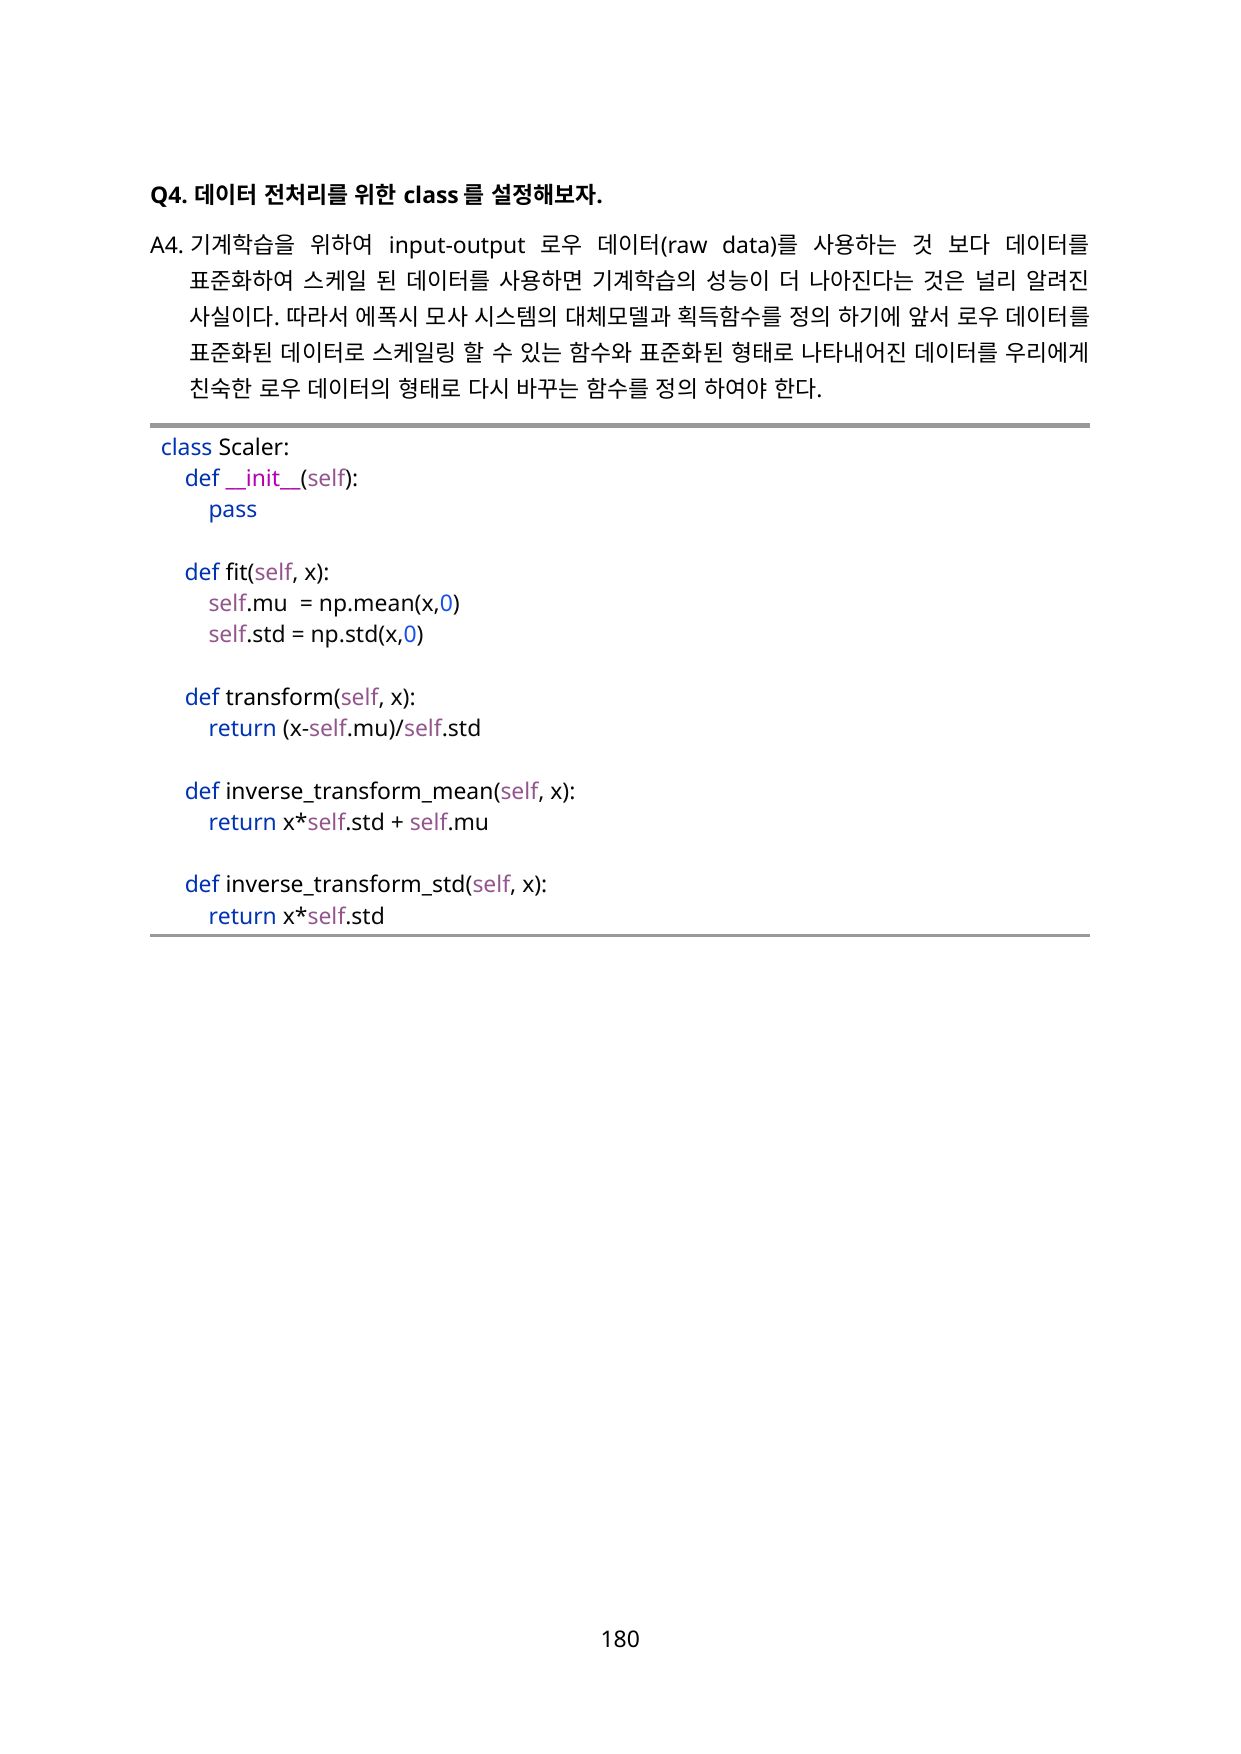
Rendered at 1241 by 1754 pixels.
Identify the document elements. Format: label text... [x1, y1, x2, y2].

text 데이터 전처리를 위한 class를 설정해보자. [150, 177, 1090, 211]
table_header class Scaler: def __init__(self): pass def fit(self, x): self.mu = np.mean(x,0) self.std = np.std(x,0) def transform(self, x): return (x-self.mu)/self.std def inverse_transform_mean(self, x): return x*self.std + self.mu def inverse_transform_std(self, x): return x*self.std [150, 428, 1090, 934]
list 기계학습을 위하여 input-output 로우 데이터(raw data)를 사용하는 것 보다 데이터를 표준화하여 스케일 된 데이터를 사용하면 기계학습의 성능이 더 나아진다는 것은 널리 알려진 사실이다. 따라서 에폭시 모사 시스템의 대체모델과 획득함수를 정의 하기에 앞서 로우 데이터를 표준화된 데이터로 스케일링 할 수 있는 함수와 표준화된 형태로 나타내어진 데이터를 우리에게 친숙한 로우 데이터의 형태로 다시 바꾸는 함수를 정의 하여야 한다. [150, 227, 1090, 404]
